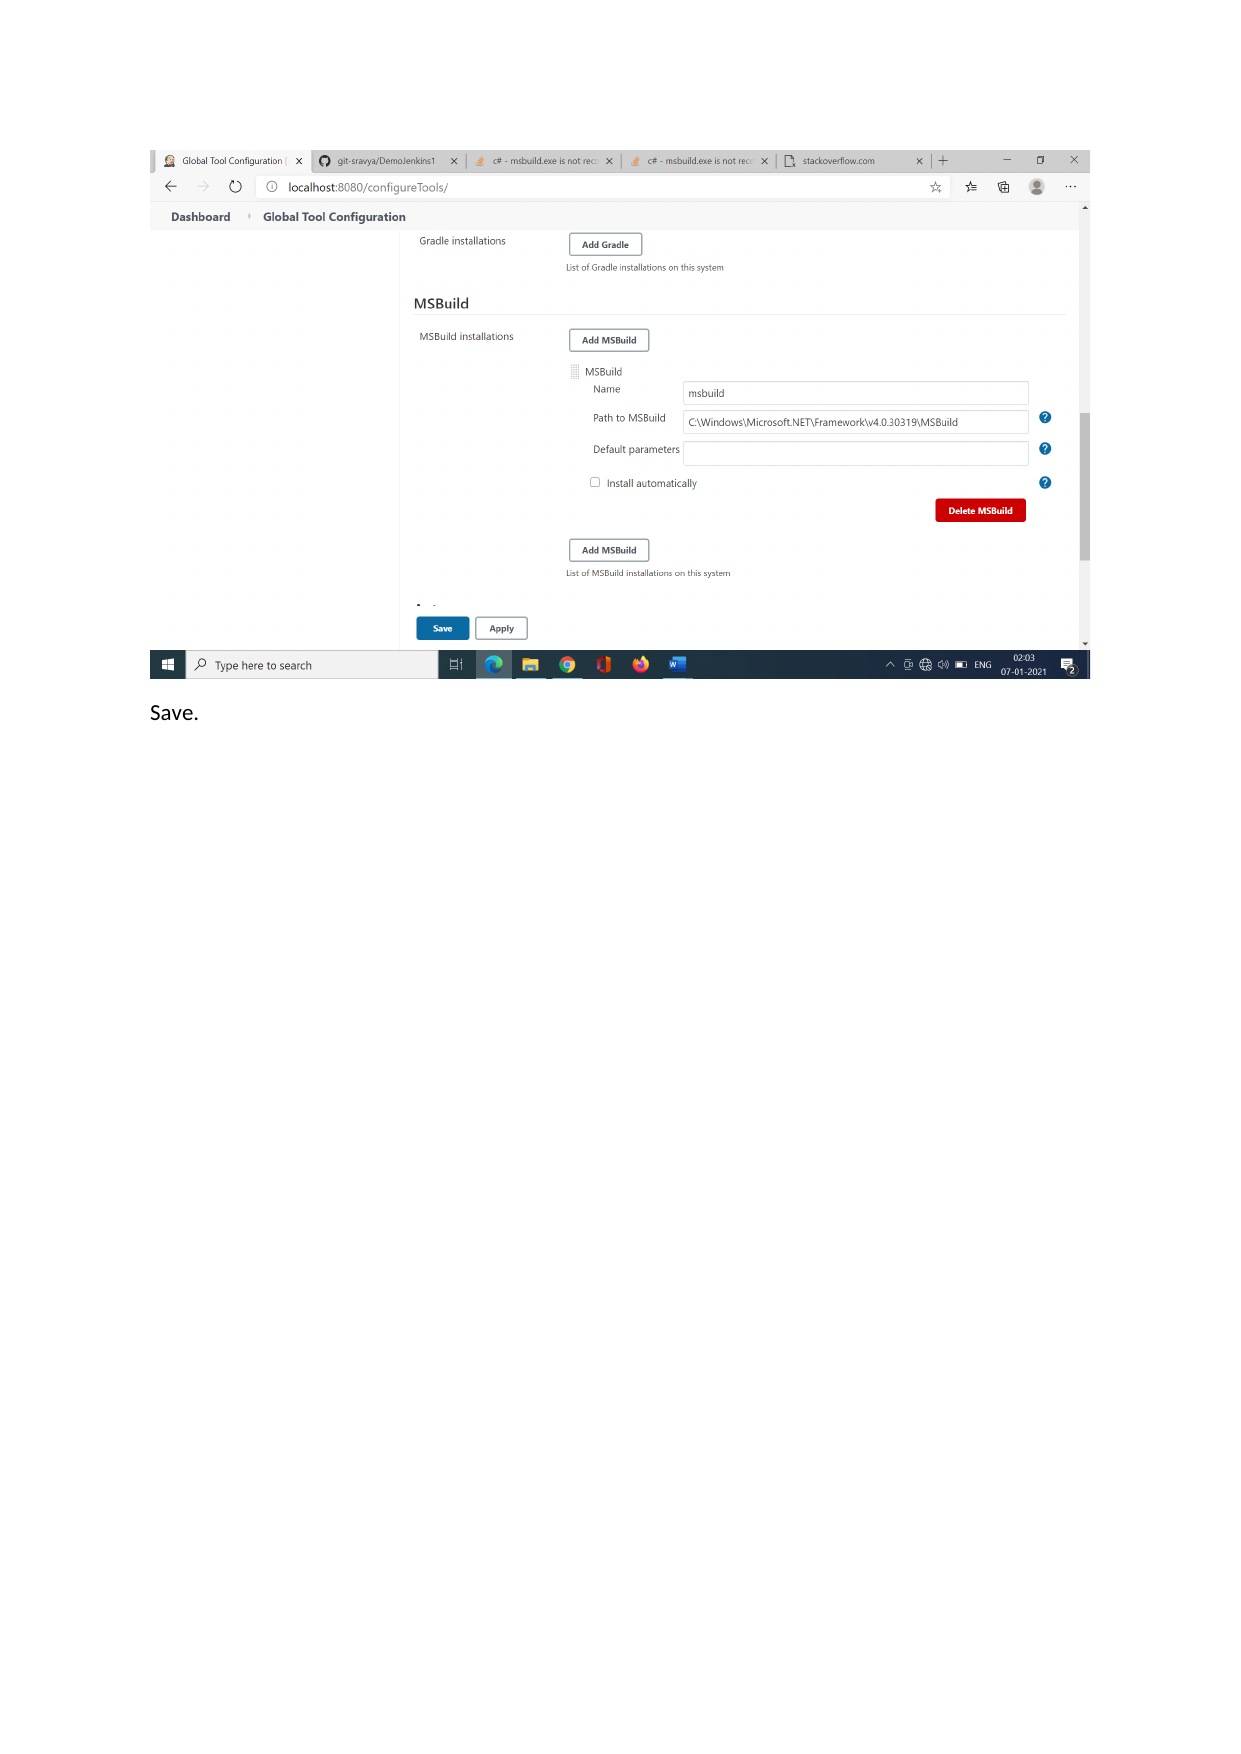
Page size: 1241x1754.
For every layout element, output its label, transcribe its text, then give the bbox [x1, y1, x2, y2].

text Save. [150, 698, 1090, 726]
picture [150, 150, 1091, 679]
